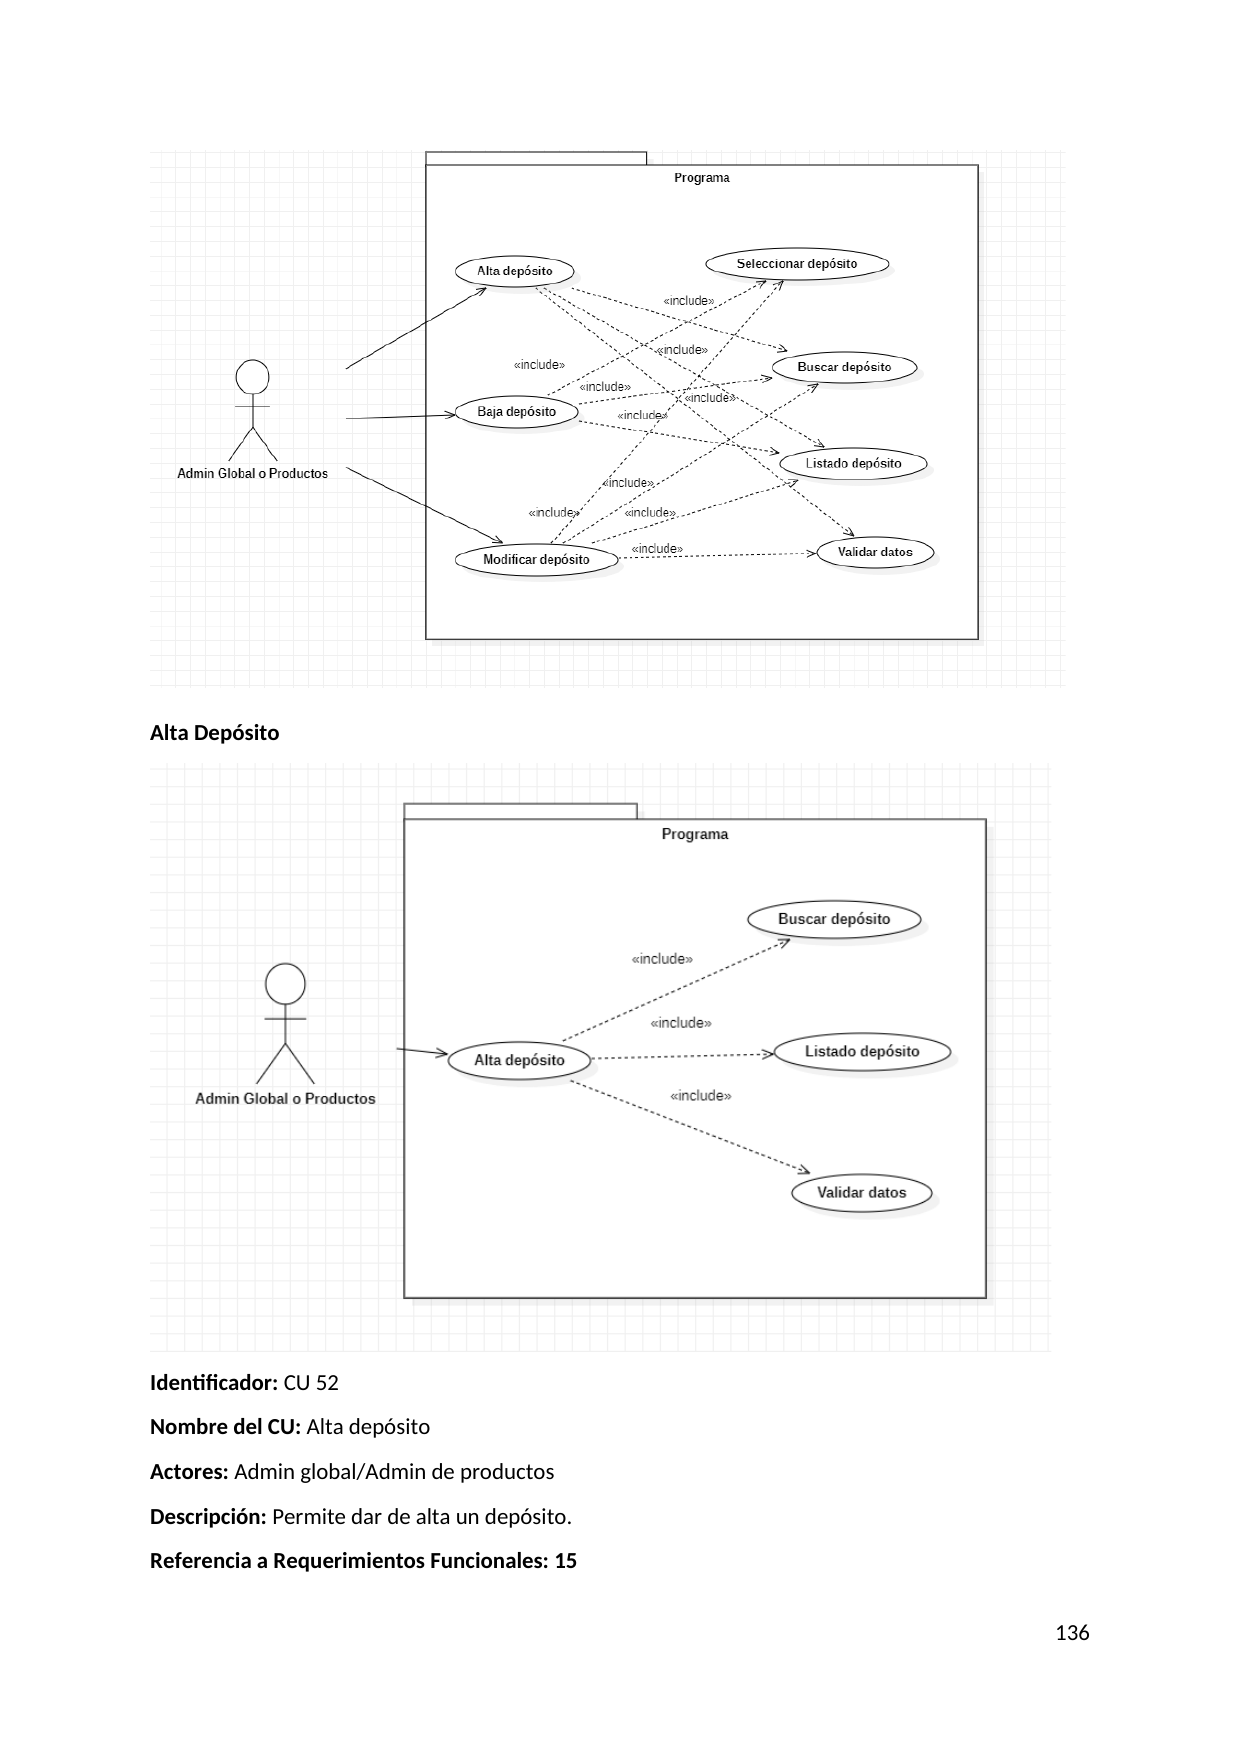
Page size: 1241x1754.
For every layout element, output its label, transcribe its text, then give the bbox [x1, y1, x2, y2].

picture [150, 763, 1052, 1352]
text Alta Depósito [150, 718, 1090, 747]
text Nombre del CU: Alta depósito [150, 1412, 1090, 1441]
text Actores: Admin global/Admin de productos [150, 1457, 1090, 1485]
text Descripción: Permite dar de alta un depósito. [150, 1502, 1090, 1530]
text Identificador: CU 52 [150, 1368, 1090, 1396]
picture [150, 150, 1066, 688]
text Referencia a Requerimientos Funcionales: 15 [150, 1547, 1090, 1574]
